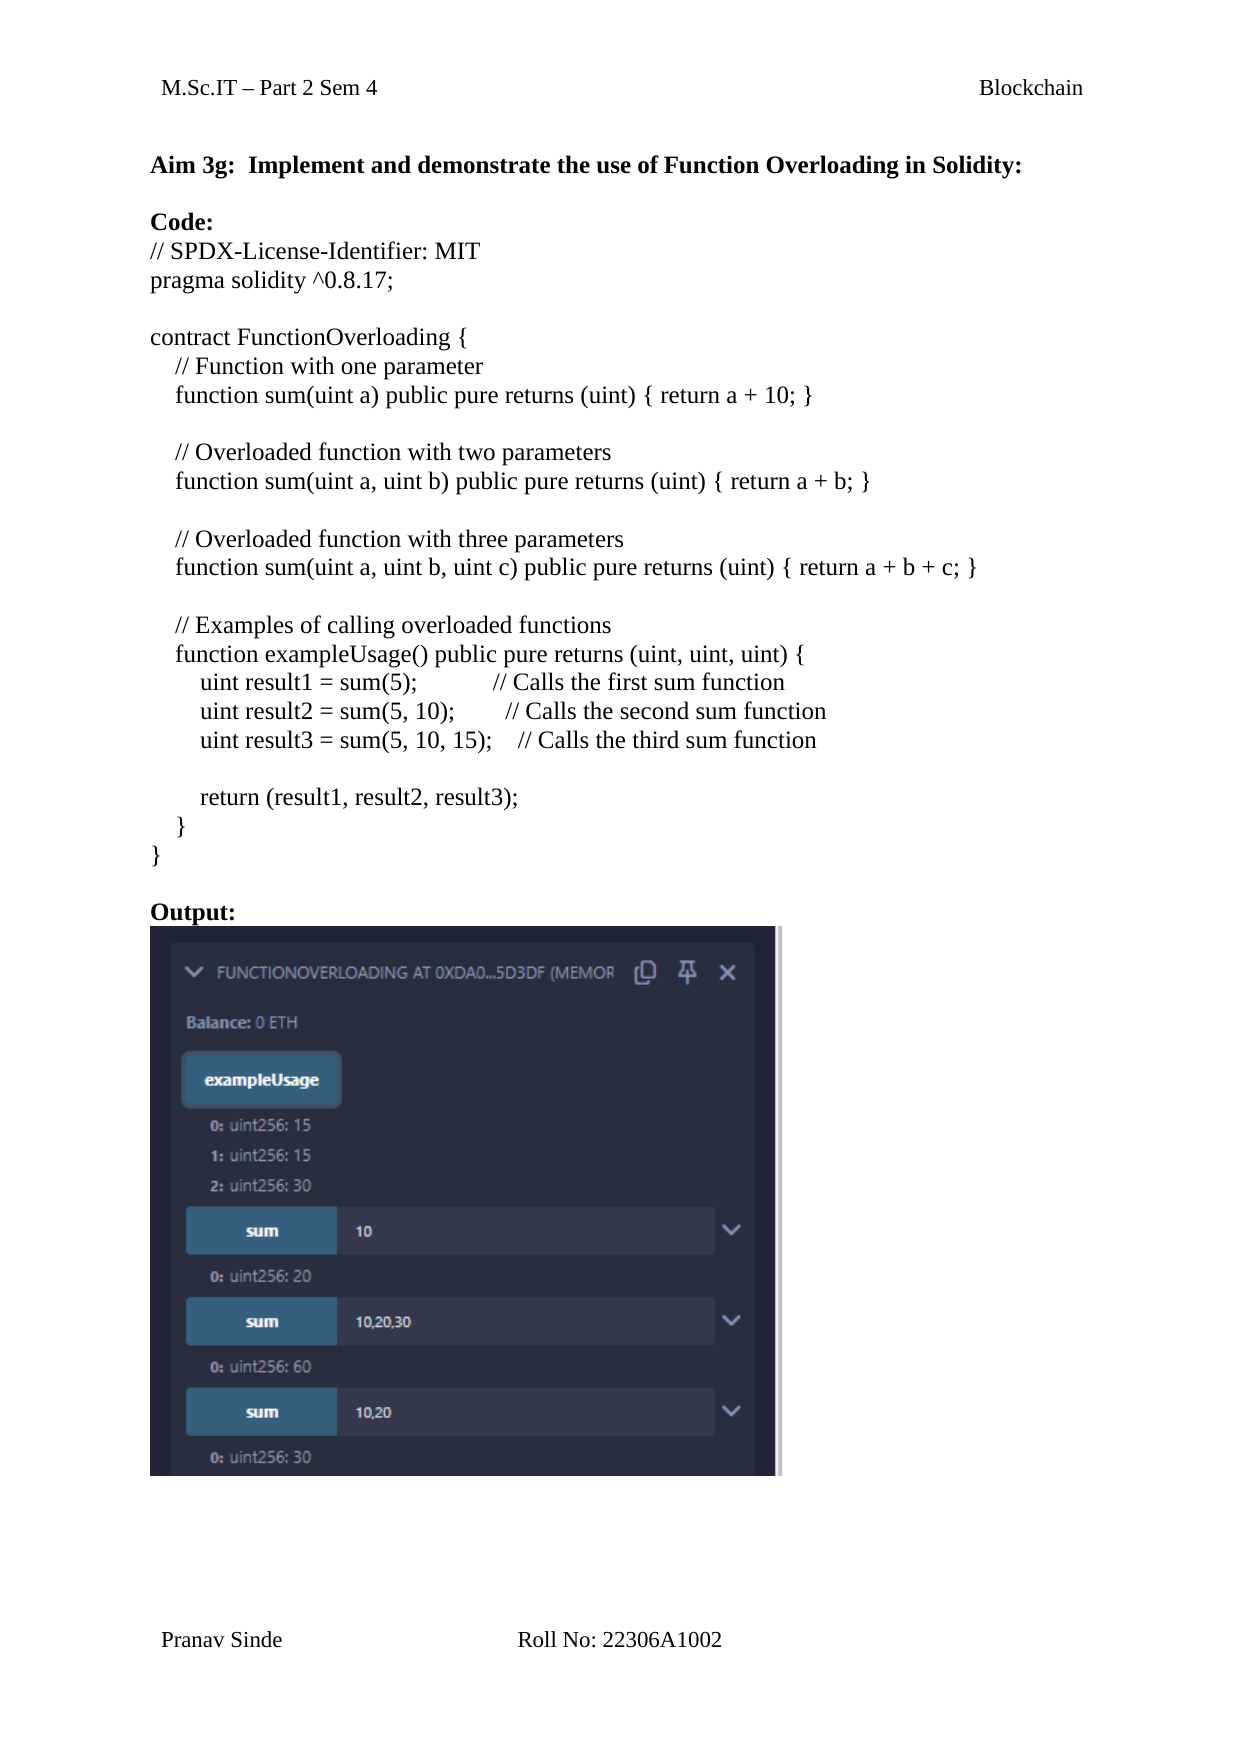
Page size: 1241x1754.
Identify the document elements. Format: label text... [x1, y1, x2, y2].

text uint result2 = sum(5, 10); // Calls the second sum function [150, 696, 1090, 725]
text // SPDX-License-Identifier: MIT [150, 236, 1090, 265]
text return (result1, result2, result3); [150, 782, 1090, 811]
text Code: [150, 207, 1090, 236]
text Aim 3g: Implement and demonstrate the use of Function Overloading in Solidity: [150, 150, 1090, 179]
text uint result3 = sum(5, 10, 15); // Calls the third sum function [150, 725, 1090, 754]
text // Examples of calling overloaded functions [150, 610, 1090, 639]
text } [150, 811, 1090, 840]
text function sum(uint a) public pure returns (uint) { return a + 10; } [150, 380, 1090, 409]
text // Overloaded function with two parameters [150, 437, 1090, 466]
text } [150, 840, 1090, 869]
text Output: [150, 897, 1090, 926]
text pragma solidity ^0.8.17; [150, 265, 1090, 294]
text // Function with one parameter [150, 351, 1090, 380]
picture [150, 926, 783, 1476]
text uint result1 = sum(5); // Calls the first sum function [150, 667, 1090, 696]
text function sum(uint a, uint b, uint c) public pure returns (uint) { return a + b + c; } [150, 552, 1090, 581]
text contract FunctionOverloading { [150, 322, 1090, 351]
text function sum(uint a, uint b) public pure returns (uint) { return a + b; } [150, 466, 1090, 495]
text function exampleUsage() public pure returns (uint, uint, uint) { [150, 639, 1090, 667]
text // Overloaded function with three parameters [150, 524, 1090, 552]
